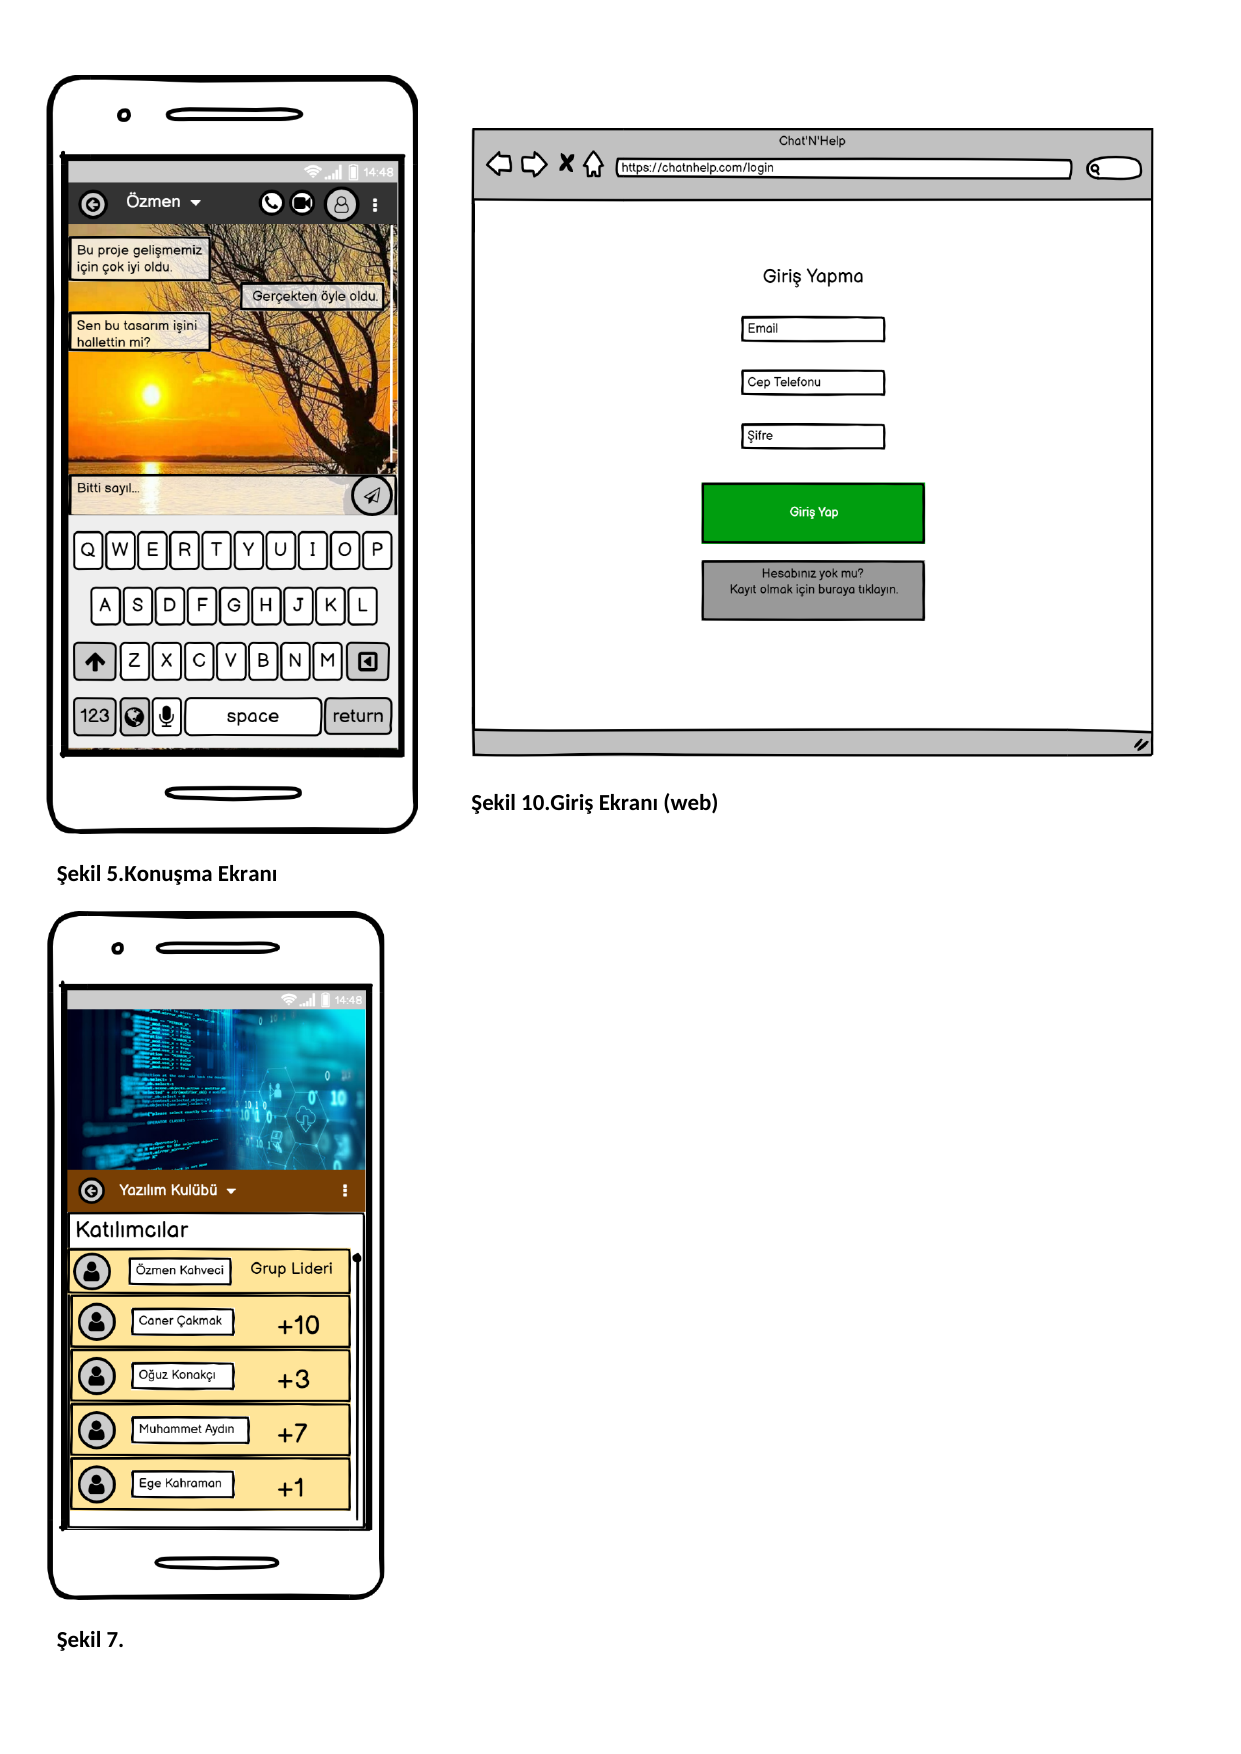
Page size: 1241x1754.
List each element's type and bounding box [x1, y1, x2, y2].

picture [471, 128, 1154, 757]
table_header [45, 75, 460, 1653]
table_header [460, 75, 1165, 1653]
picture [45, 75, 418, 834]
picture [46, 911, 385, 1600]
